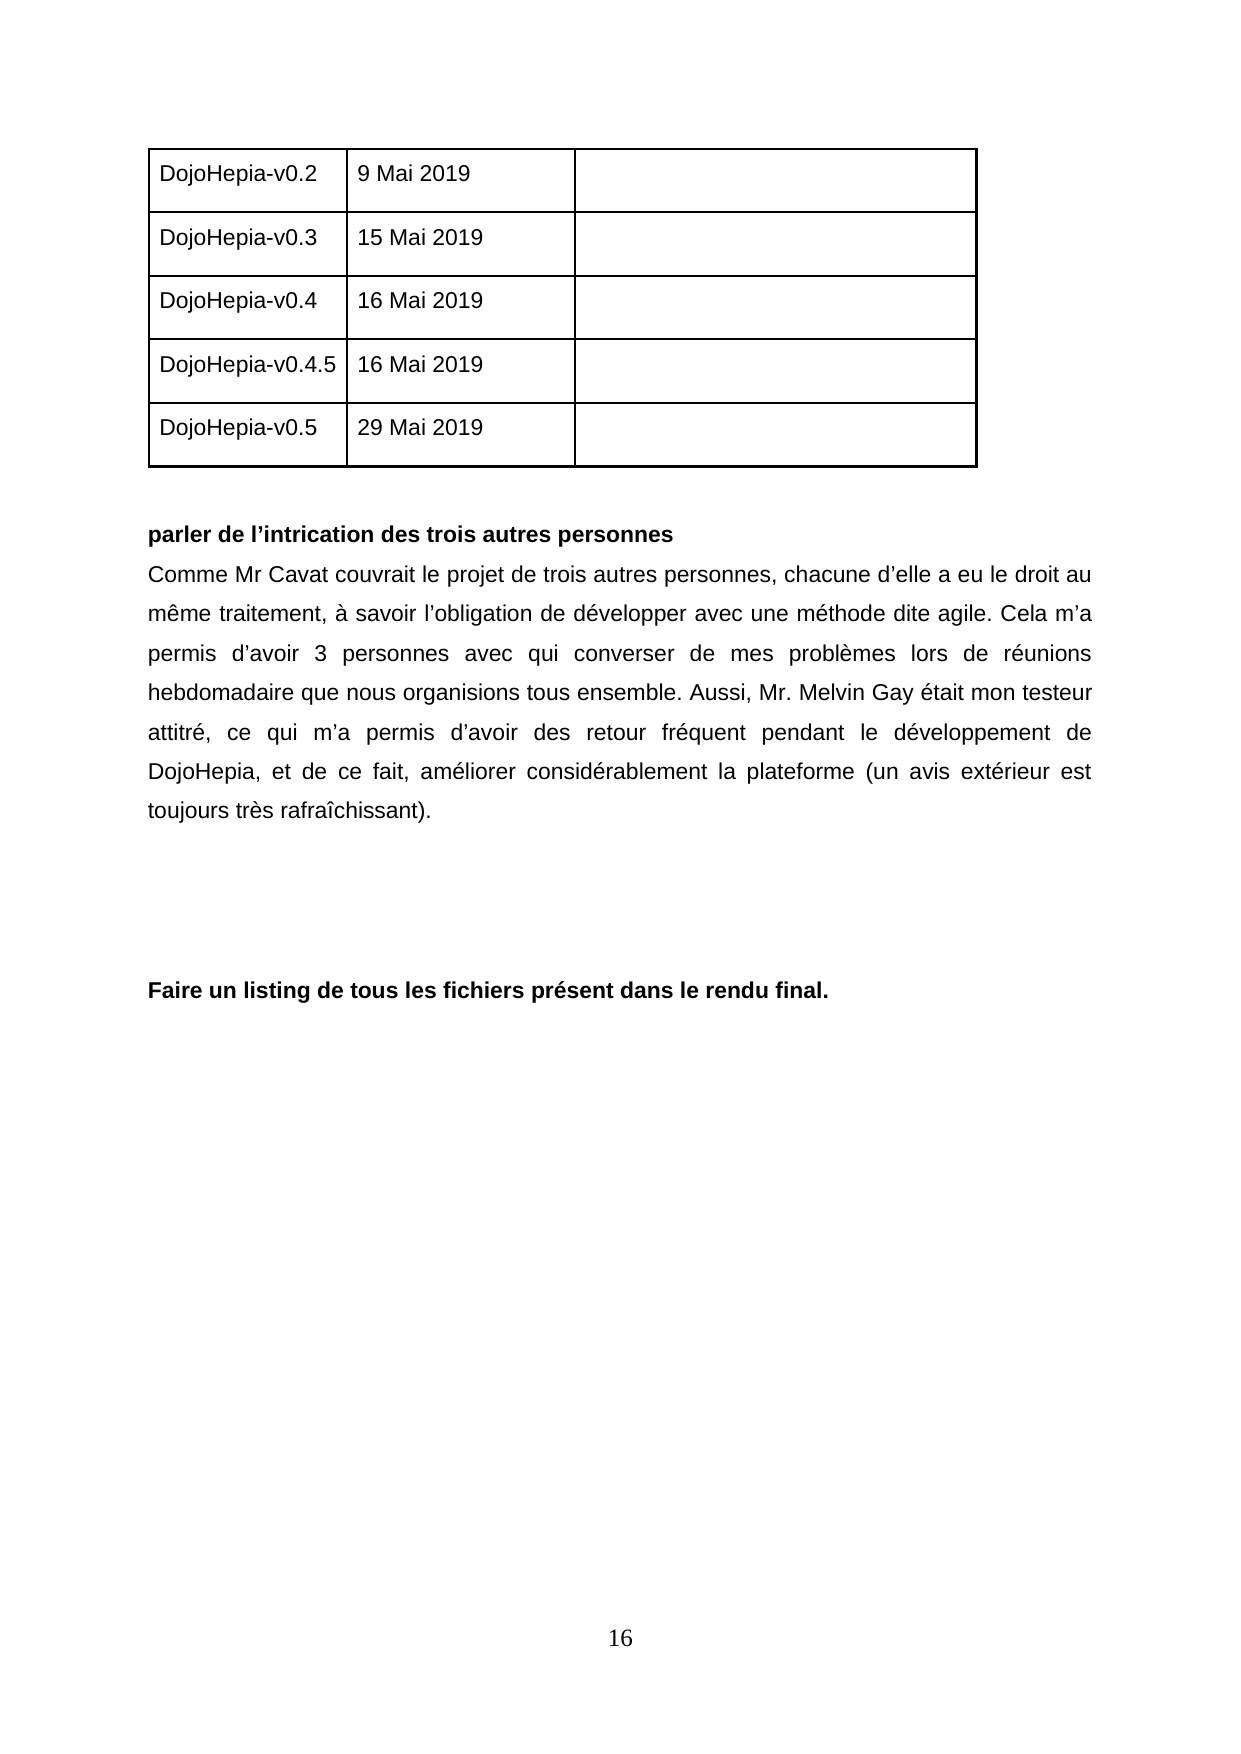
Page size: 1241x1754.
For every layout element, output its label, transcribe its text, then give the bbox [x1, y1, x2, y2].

table_cell 29 Mai 2019 [348, 404, 574, 465]
table_cell [576, 404, 975, 465]
table_cell DojoHepia-v0.2 [150, 150, 346, 211]
table_cell 16 Mai 2019 [348, 340, 574, 402]
table_cell [576, 277, 975, 338]
table_cell 16 Mai 2019 [348, 277, 574, 338]
table_cell [576, 150, 975, 211]
table_cell DojoHepia-v0.4 [150, 277, 346, 338]
table_cell DojoHepia-v0.5 [150, 404, 346, 465]
table_cell [576, 340, 975, 402]
table_cell 9 Mai 2019 [348, 150, 574, 211]
table_cell [576, 213, 975, 275]
table_cell DojoHepia-v0.3 [150, 213, 346, 275]
text parler de l’intrication des trois autres personnes [148, 521, 1093, 547]
text Comme Mr Cavat couvrait le projet de trois autres personnes, chacune d’elle a eu le droit au même traitement, à savoir l’obligation de développer avec une méthode dite agile. Cela m’a permis d’avoir 3 personnes avec qui converser de mes problèmes lors de réunions hebdomadaire que nous organisions tous ensemble. Aussi, Mr. Melvin Gay était mon testeur attitré, ce qui m’a permis d’avoir des retour fréquent pendant le développement de DojoHepia, et de ce fait, améliorer considérablement la plateforme (un avis extérieur est toujours très rafraîchissant). [148, 561, 1093, 824]
text Faire un listing de tous les fichiers présent dans le rendu final. [148, 977, 1093, 1003]
table_cell 15 Mai 2019 [348, 213, 574, 275]
table_cell DojoHepia-v0.4.5 [150, 340, 346, 402]
